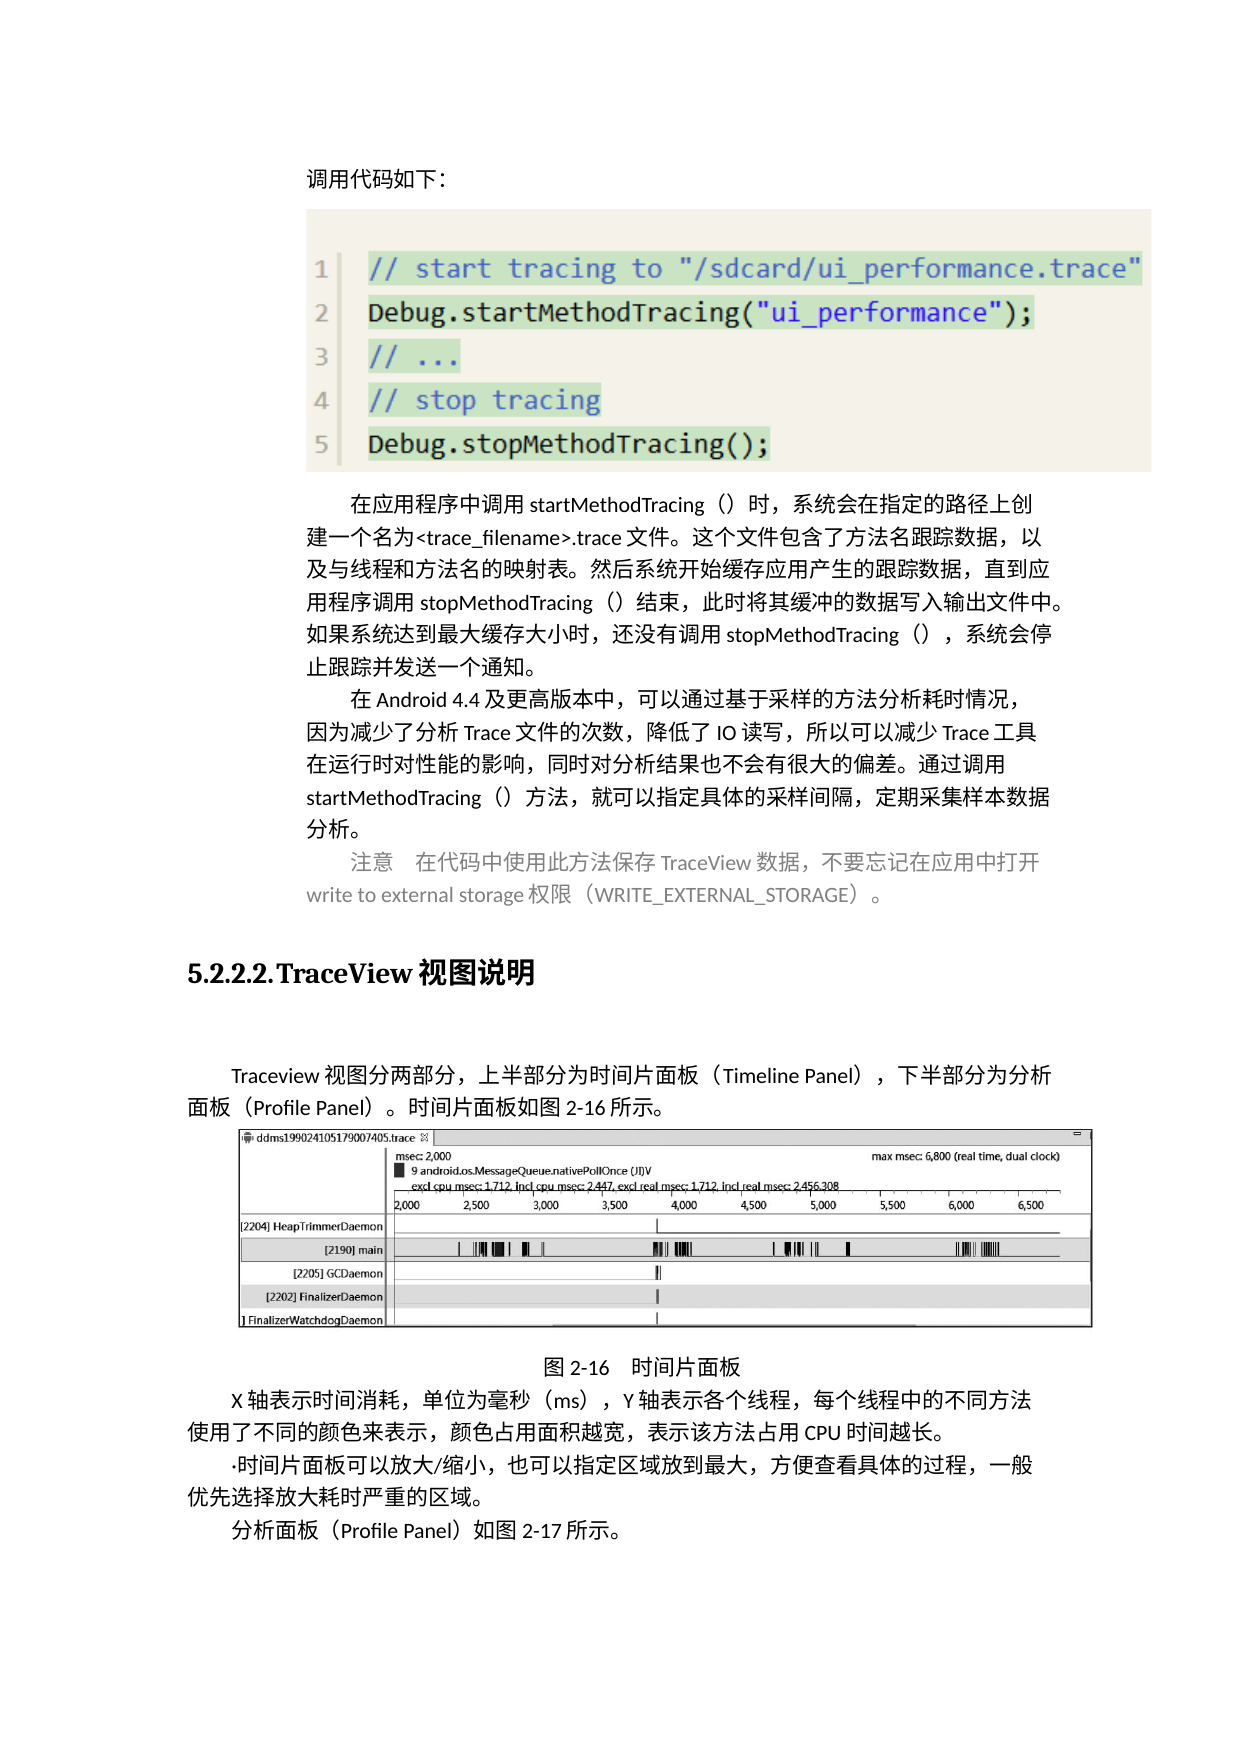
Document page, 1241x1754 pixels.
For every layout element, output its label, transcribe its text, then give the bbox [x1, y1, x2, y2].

list 在Android 4.4及更高版本中，可以通过基于采样的方法分析耗时情况，因为减少了分析Trace文件的次数，降低了IO读写，所以可以减少Trace工具在运行时对性能的影响，同时对分析结果也不会有很大的偏差。通过调用startMethodTracing（）方法，就可以指定具体的采样间隔，定期采集样本数据分析。 [306, 682, 1053, 844]
picture [306, 209, 1152, 472]
text Traceview视图分两部分，上半部分为时间片面板（Timeline Panel），下半部分为分析面板（Profile Panel）。时间片面板如图2-16所示。 [187, 1057, 1053, 1122]
text X轴表示时间消耗，单位为毫秒（ms），Y轴表示各个线程，每个线程中的不同方法使用了不同的颜色来表示，颜色占用面积越宽，表示该方法占用CPU时间越长。 [187, 1382, 1053, 1447]
text 图2-16 时间片面板 [187, 1350, 1053, 1382]
text 分析面板（Profile Panel）如图2-17所示。 [187, 1512, 1053, 1545]
list 注意 在代码中使用此方法保存TraceView数据，不要忘记在应用中打开write to external storage权限（WRITE_EXTERNAL_STORAGE）。 [306, 844, 1053, 909]
list 调用代码如下： [306, 162, 1053, 194]
picture [231, 1122, 1097, 1332]
subtitle TraceView视图说明 [187, 939, 1053, 1004]
list 在应用程序中调用startMethodTracing（）时，系统会在指定的路径上创建一个名为<trace_filename>.trace文件。这个文件包含了方法名跟踪数据，以及与线程和方法名的映射表。然后系统开始缓存应用产生的跟踪数据，直到应用程序调用stopMethodTracing（）结束，此时将其缓冲的数据写入输出文件中。如果系统达到最大缓存大小时，还没有调用stopMethodTracing（），系统会停止跟踪并发送一个通知。 [306, 487, 1053, 682]
text ·时间片面板可以放大/缩小，也可以指定区域放到最大，方便查看具体的过程，一般优先选择放大耗时严重的区域。 [187, 1447, 1053, 1512]
